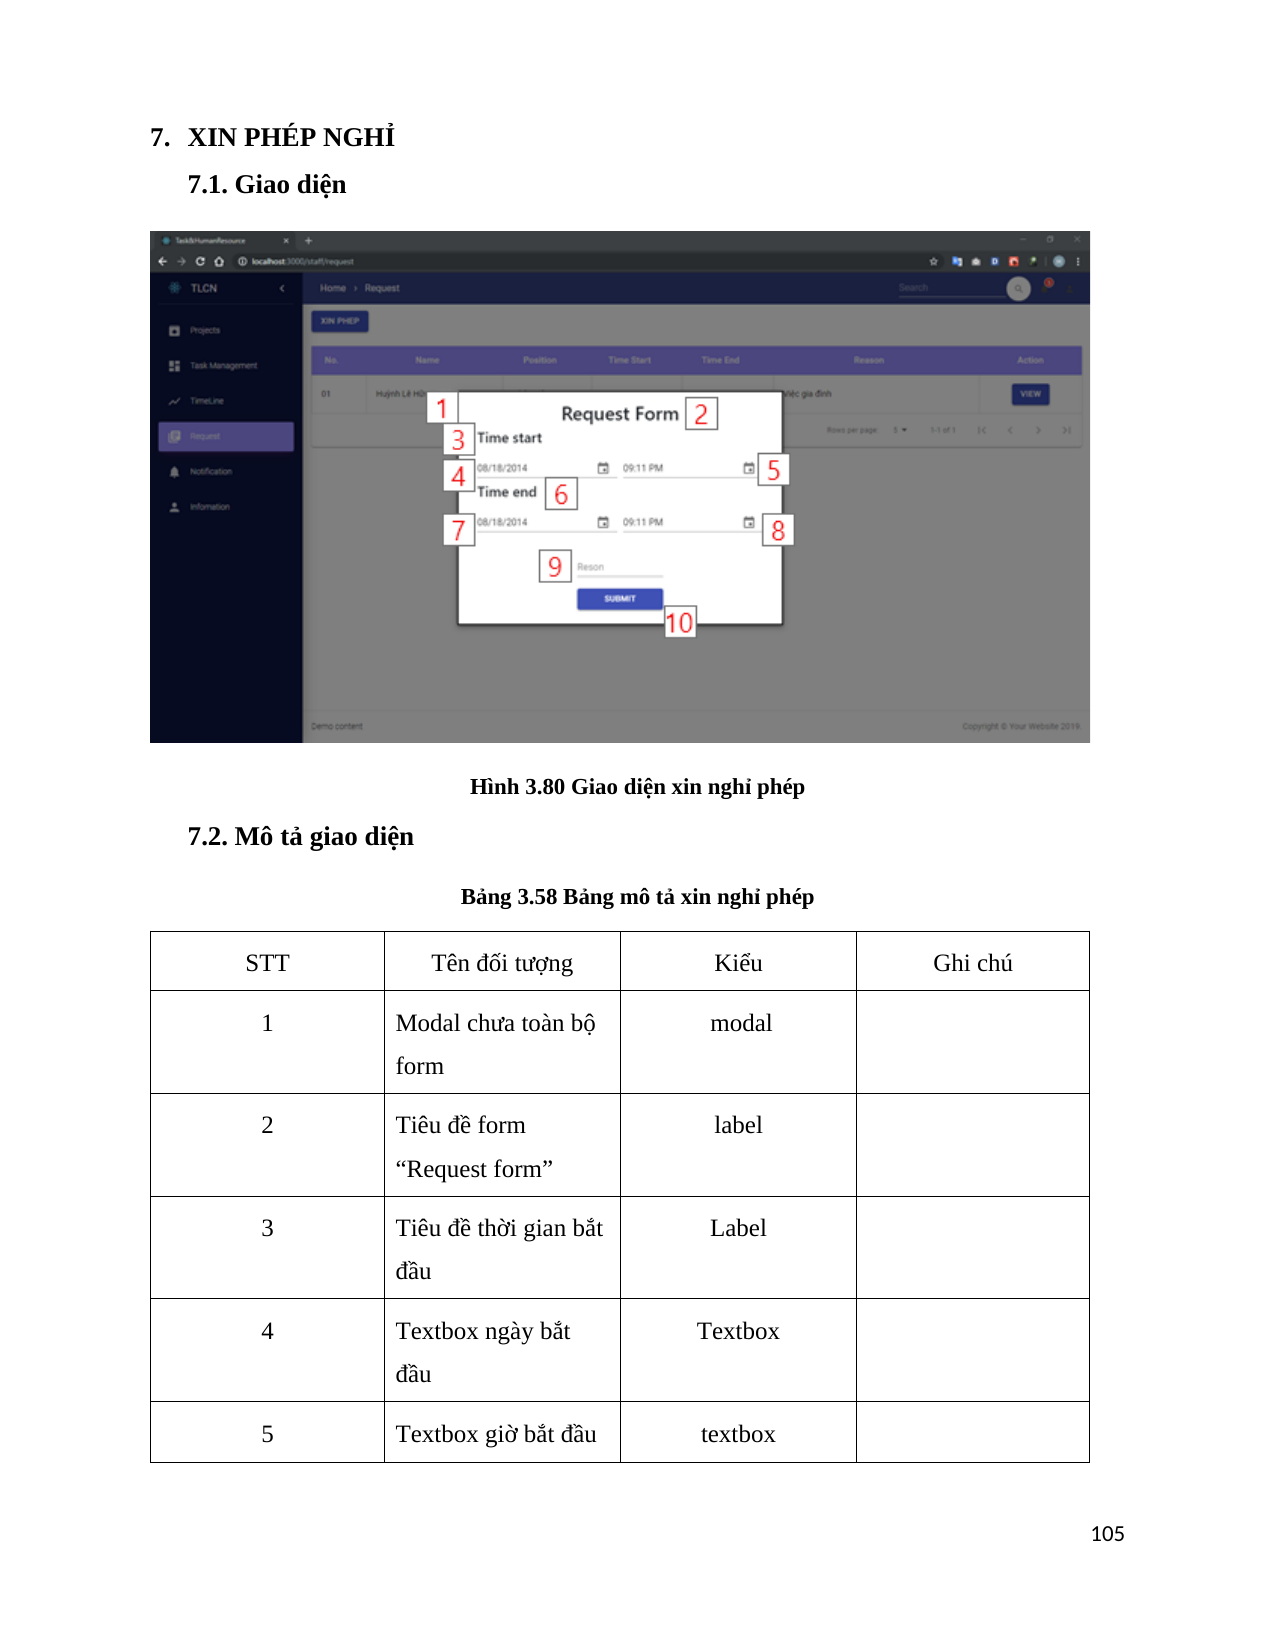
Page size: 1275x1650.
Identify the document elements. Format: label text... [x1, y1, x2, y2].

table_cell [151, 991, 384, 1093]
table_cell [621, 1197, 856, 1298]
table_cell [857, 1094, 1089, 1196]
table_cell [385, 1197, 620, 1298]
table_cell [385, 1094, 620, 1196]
picture [150, 231, 1091, 743]
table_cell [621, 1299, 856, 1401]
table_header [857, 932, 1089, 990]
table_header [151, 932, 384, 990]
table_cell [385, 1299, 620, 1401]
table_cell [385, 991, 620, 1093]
list Mô tả giao diện [187, 820, 1125, 851]
list Giao diện [187, 168, 1125, 199]
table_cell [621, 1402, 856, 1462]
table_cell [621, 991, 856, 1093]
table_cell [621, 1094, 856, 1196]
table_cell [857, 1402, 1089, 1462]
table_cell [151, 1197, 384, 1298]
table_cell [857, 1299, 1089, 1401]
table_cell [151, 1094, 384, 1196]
text Bảng . Bảng mô tả xin nghỉ phép [150, 883, 1125, 910]
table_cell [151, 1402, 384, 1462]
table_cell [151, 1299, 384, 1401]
list XIN PHÉP NGHỈ [150, 121, 1125, 153]
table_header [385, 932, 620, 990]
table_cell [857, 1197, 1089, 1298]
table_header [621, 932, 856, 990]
text Hình . Giao diện xin nghỉ phép [150, 773, 1125, 799]
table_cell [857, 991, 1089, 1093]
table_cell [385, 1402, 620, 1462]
